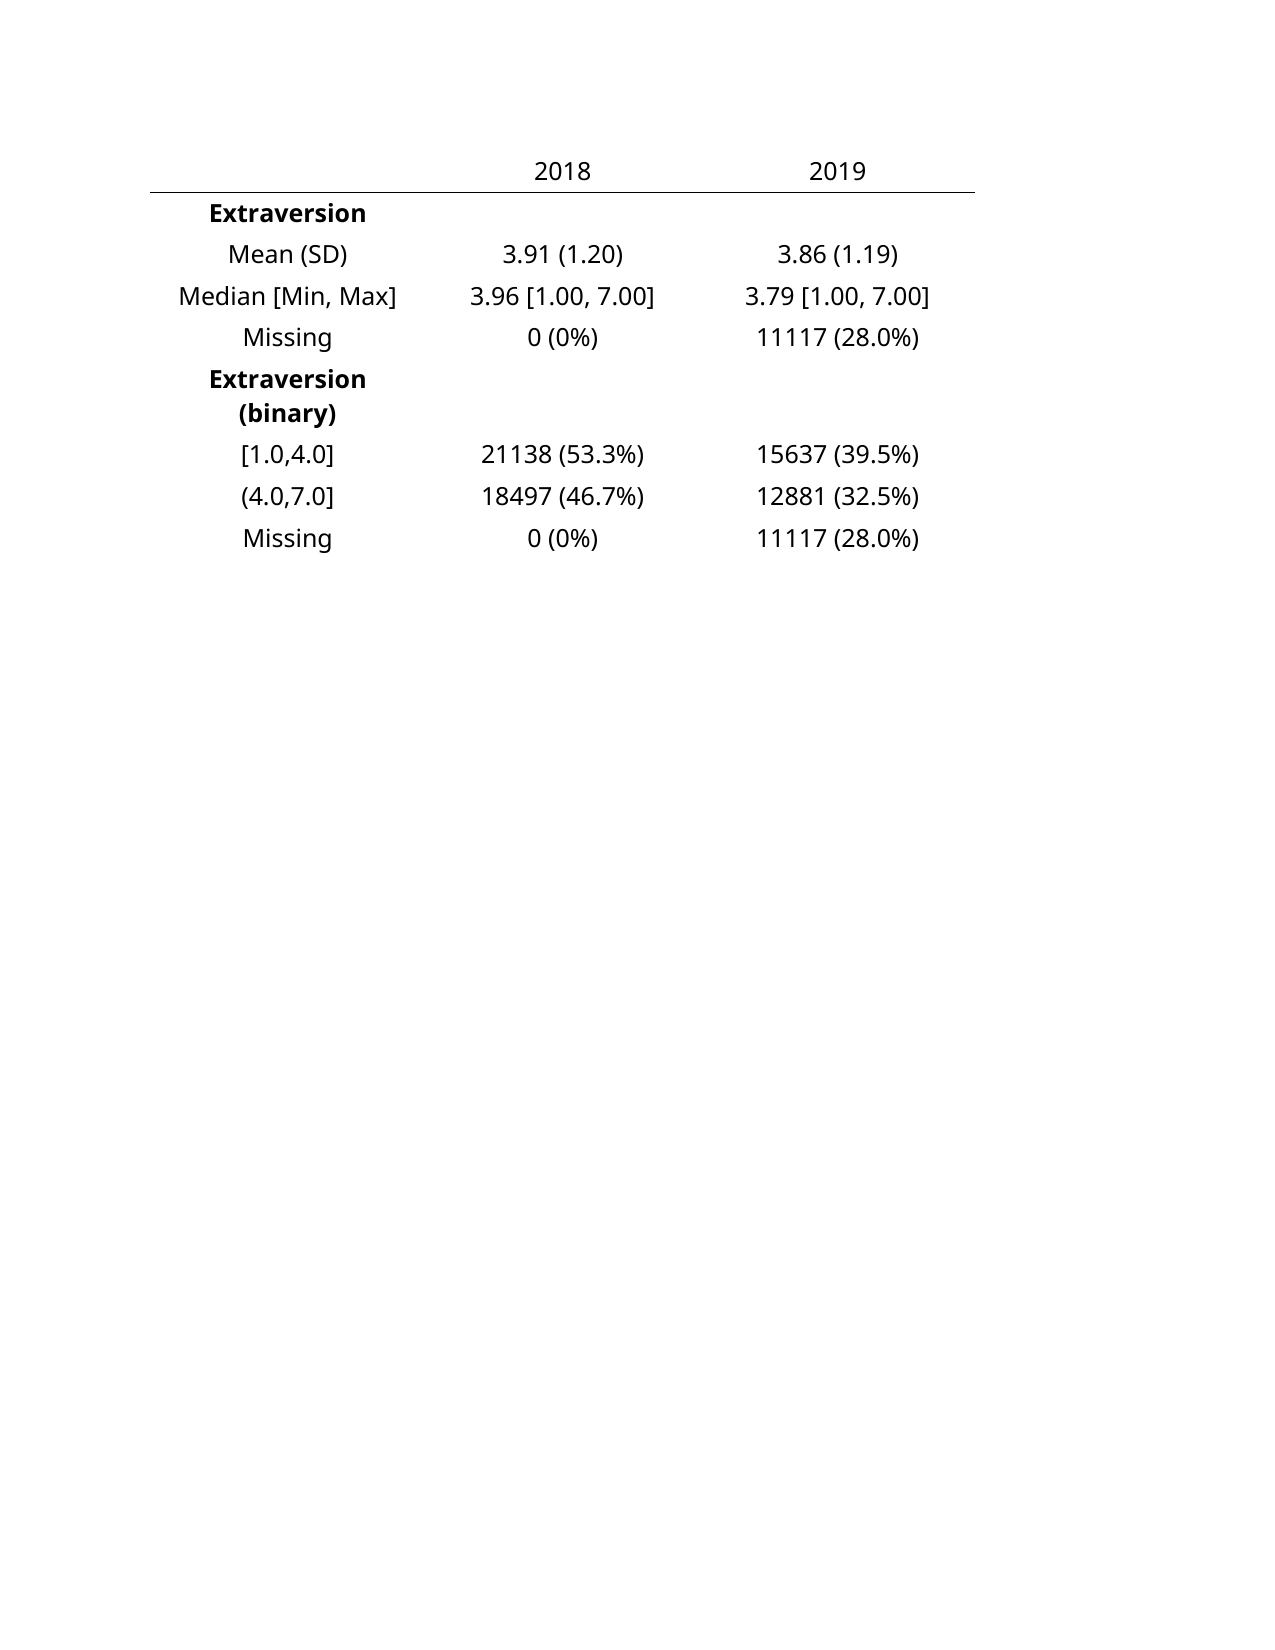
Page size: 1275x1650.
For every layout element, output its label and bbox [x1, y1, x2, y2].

table_header [139, 150, 1114, 558]
